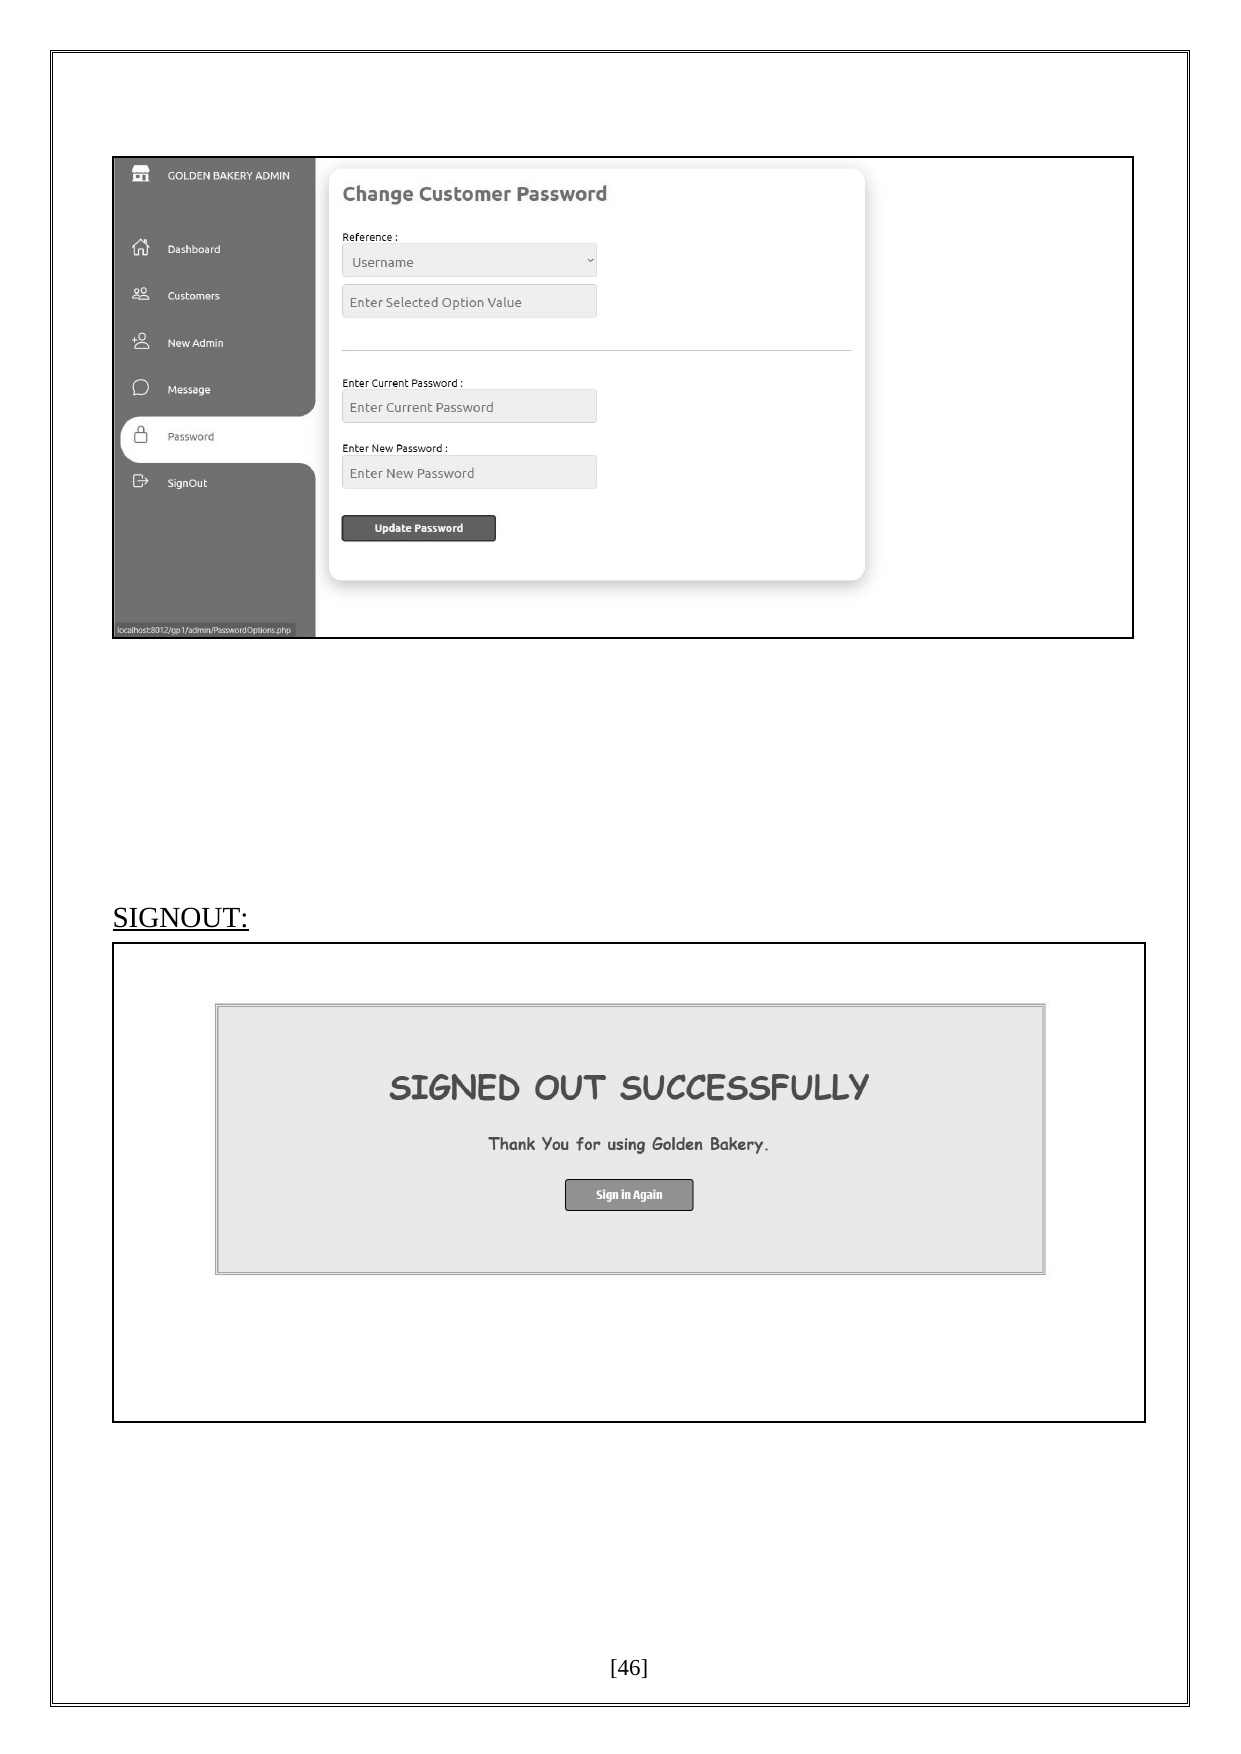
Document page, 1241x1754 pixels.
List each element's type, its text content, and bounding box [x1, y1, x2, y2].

text SIGNOUT: [112, 900, 1146, 933]
